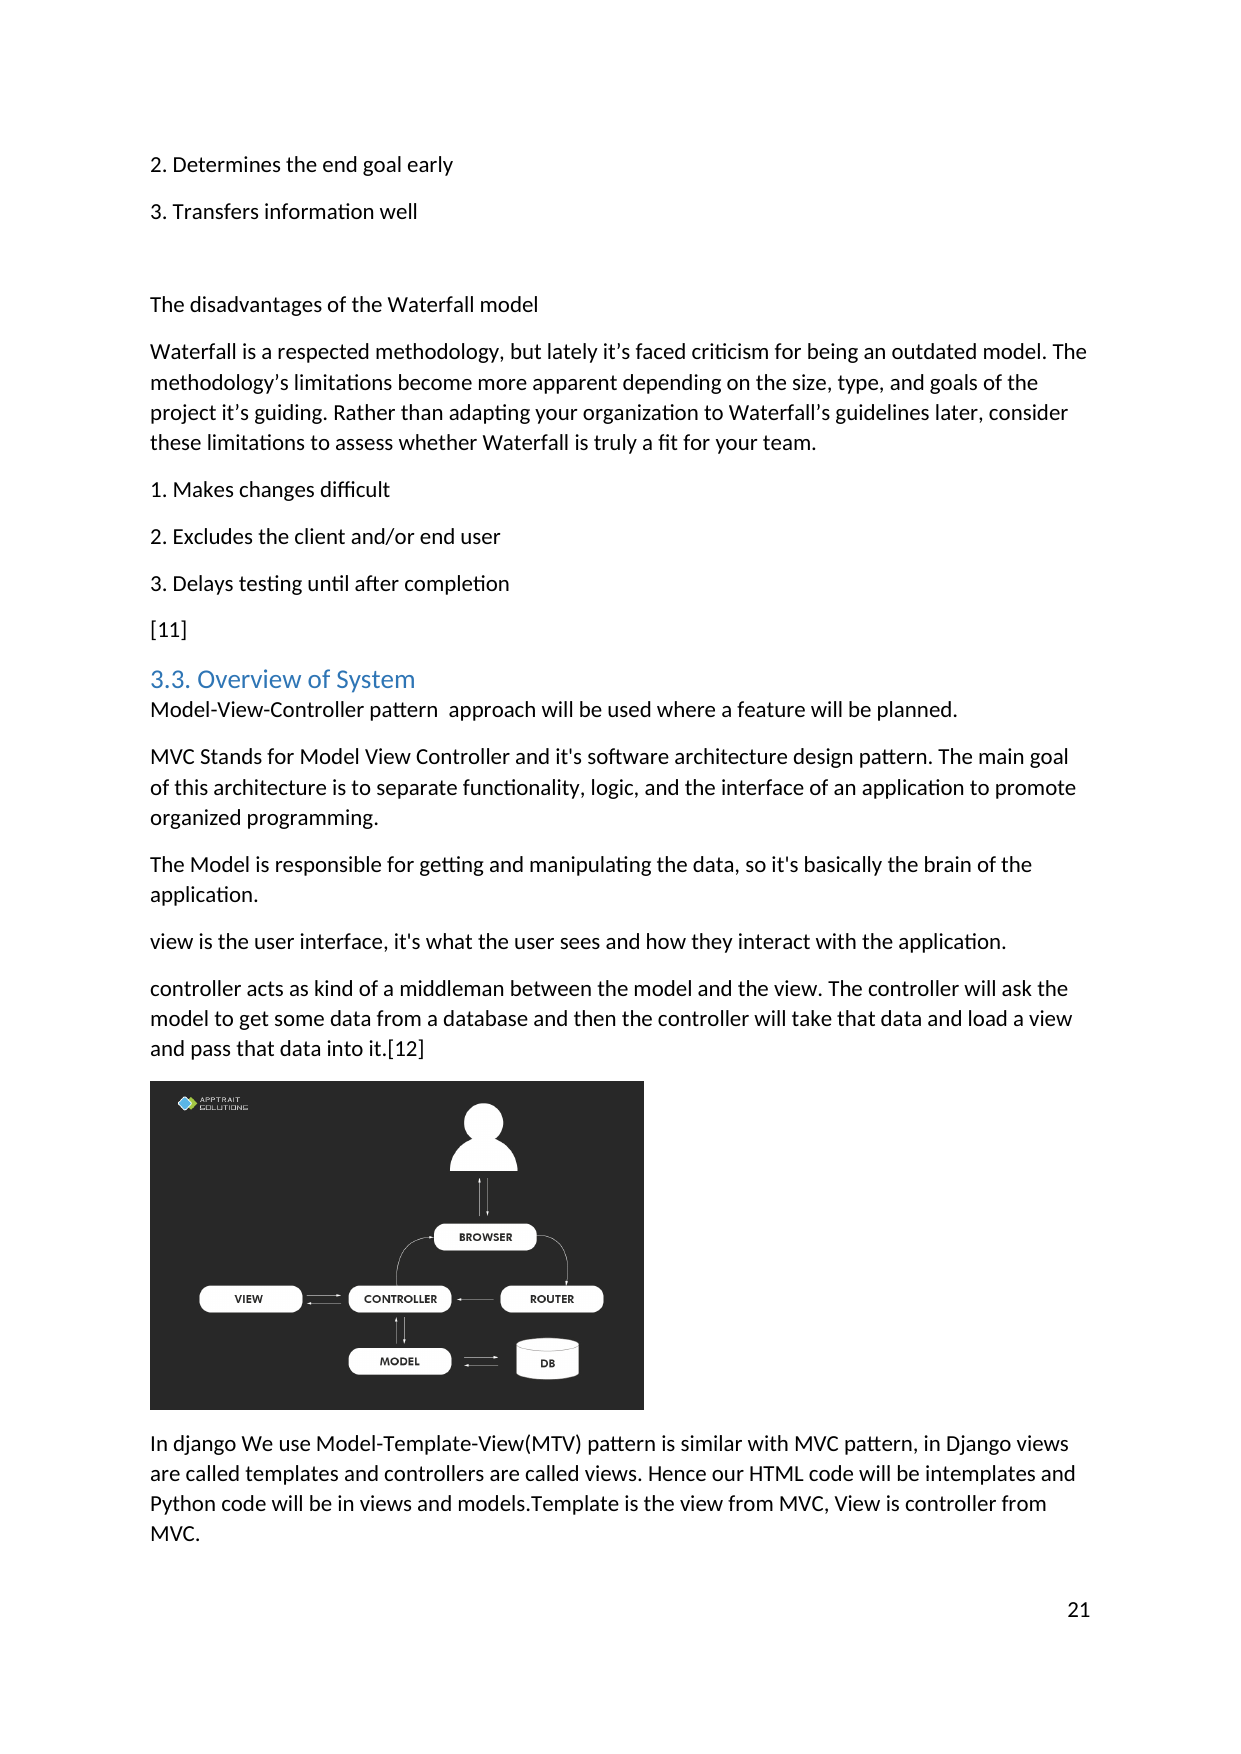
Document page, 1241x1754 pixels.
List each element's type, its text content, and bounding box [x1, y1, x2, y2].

text view is the user interface, it's what the user sees and how they interact with the application. [150, 927, 1090, 955]
picture [150, 1081, 644, 1410]
text controller acts as kind of a middleman between the model and the view. The controller will ask the model to get some data from a database and then the controller will take that data and load a view and pass that data into it.[12] [150, 974, 1090, 1062]
text Model-View-Controller pattern approach will be used where a feature will be planned. [150, 696, 1090, 723]
text 3. Delays testing until after completion [150, 569, 1090, 597]
text 1. Makes changes difficult [150, 475, 1090, 503]
text 2. Excludes the client and/or end user [150, 522, 1090, 550]
text In django We use Model-Template-View(MTV) pattern is similar with MVC pattern, in Django views are called templates and controllers are called views. Hence our HTML code will be intemplates and Python code will be in views and models.Template is the view from MVC, View is controller from MVC. [150, 1429, 1090, 1547]
text Waterfall is a respected methodology, but lately it’s faced criticism for being an outdated model. The methodology’s limitations become more apparent depending on the size, type, and goals of the project it’s guiding. Rather than adapting your organization to Waterfall’s guidelines later, consider these limitations to assess whether Waterfall is truly a fit for your team. [150, 337, 1090, 456]
text 3. Transfers information well [150, 197, 1090, 225]
text [11] [150, 616, 1090, 644]
text MVC Stands for Model View Controller and it's software architecture design pattern. The main goal of this architecture is to separate functionality, logic, and the interface of an application to promote organized programming. [150, 742, 1090, 831]
text The Model is responsible for getting and manipulating the data, so it's basically the brain of the application. [150, 850, 1090, 908]
text 2. Determines the end goal early [150, 150, 1090, 178]
subtitle 3.3. Overview of System [150, 662, 1090, 696]
text The disadvantages of the Waterfall model [150, 291, 1090, 319]
